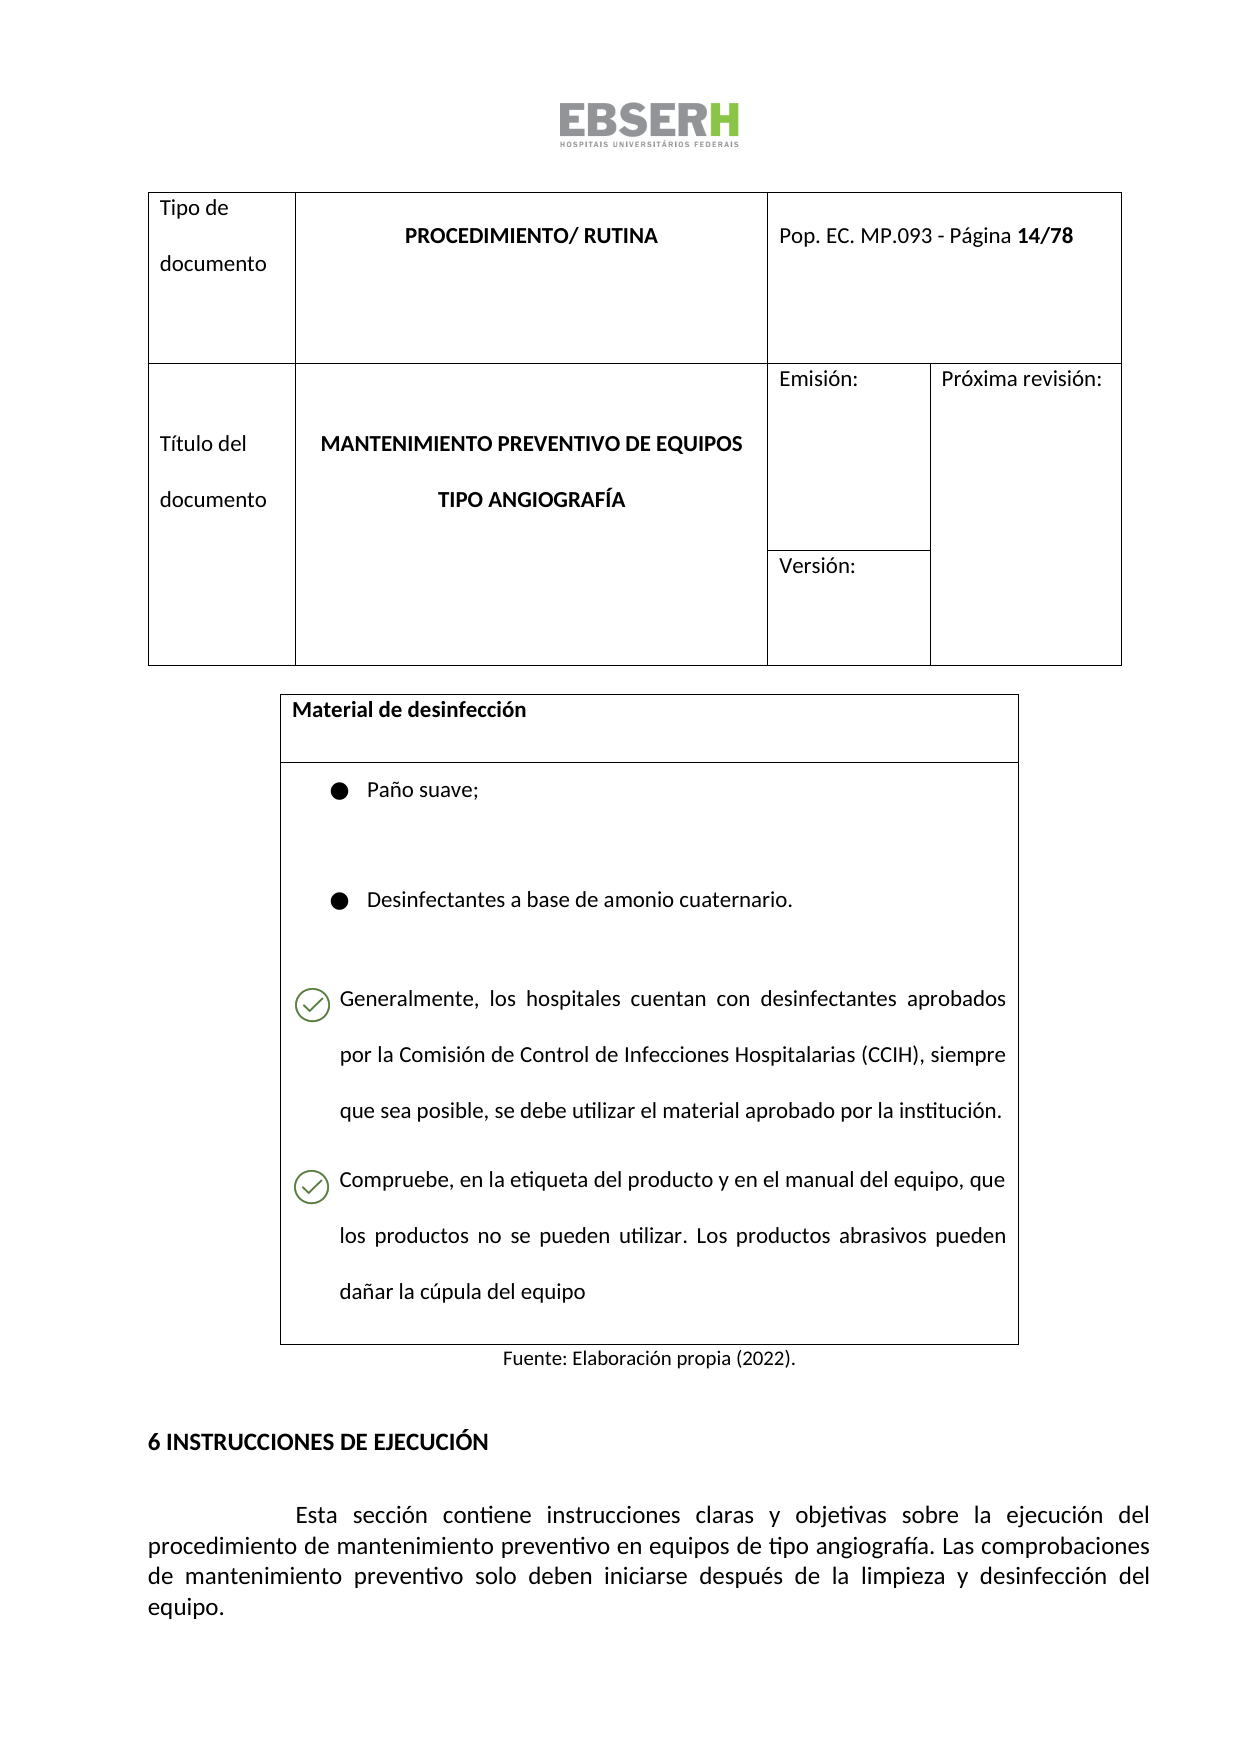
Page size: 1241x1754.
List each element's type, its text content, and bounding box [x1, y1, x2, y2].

subtitle 6 INSTRUCCIONES DE EJECUCIÓN [148, 1426, 1152, 1456]
text Fuente: Elaboración propia (2022). [148, 1345, 1152, 1370]
picture [290, 1166, 333, 1208]
picture [291, 984, 333, 1026]
text Esta sección contiene instrucciones claras y objetivas sobre la ejecución del procedimiento de mantenimiento preventivo en equipos de tipo angiografía. Las comprobaciones de mantenimiento preventivo solo deben iniciarse después de la limpieza y desinfección del equipo. [148, 1499, 1152, 1621]
table_cell Material de desinfección [281, 695, 1018, 762]
table_cell Paño suave; Desinfectantes a base de amonio cuaternario. Generalmente, los hospitales cuentan con desinfectantes aprobados por la Comisión de Control de Infecciones Hospitalarias (CCIH), siempre que sea posible, se debe utilizar el material aprobado por la institución. Compruebe, en la etiqueta del producto y en el manual del equipo, que los productos no se pueden utilizar. Los productos abrasivos pueden dañar la cúpula del equipo [281, 763, 1018, 1344]
picture [558, 101, 741, 147]
